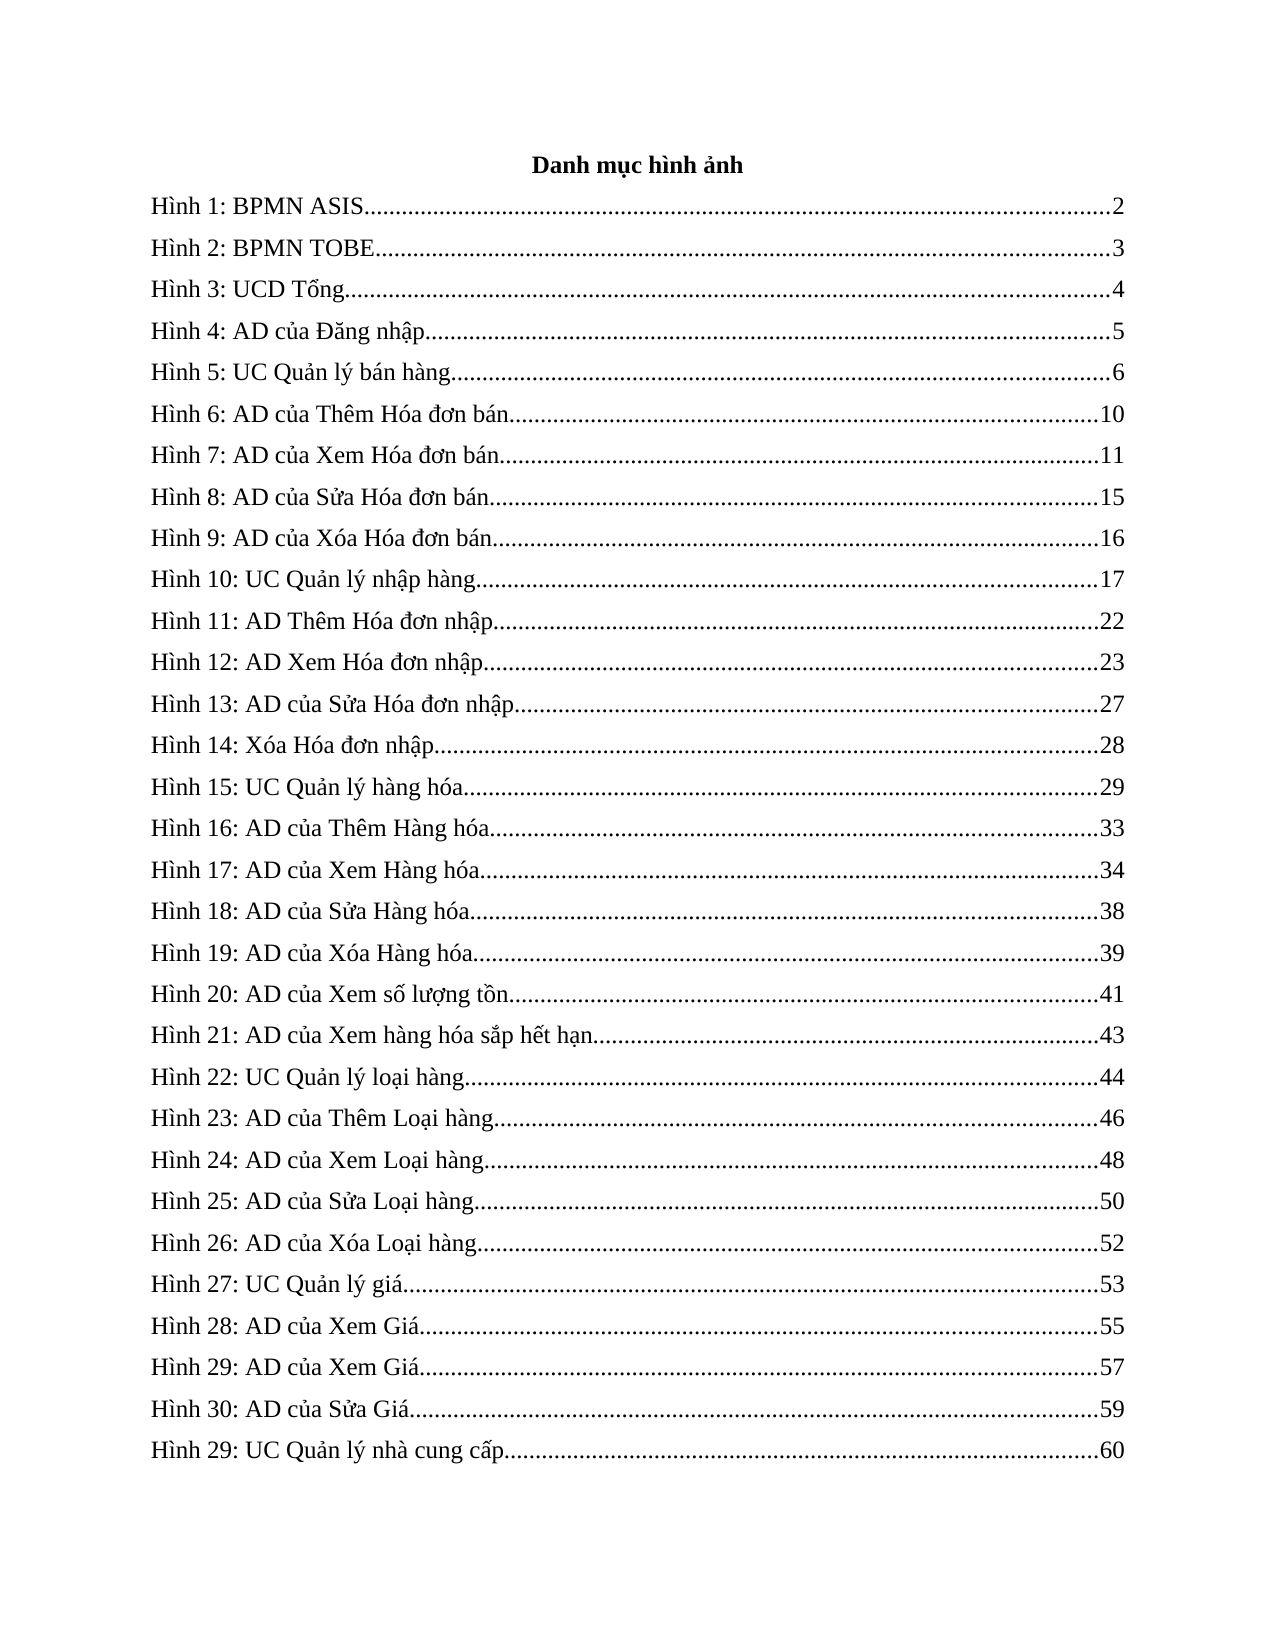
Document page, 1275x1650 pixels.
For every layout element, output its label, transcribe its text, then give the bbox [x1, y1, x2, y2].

text Hình 17: AD của Xem Hàng hóa 34 [150, 855, 1125, 883]
text Hình 22: UC Quản lý loại hàng 44 [150, 1062, 1125, 1091]
text Hình 12: AD Xem Hóa đơn nhập 23 [150, 647, 1125, 676]
text Hình 3: UCD Tổng 4 [150, 274, 1125, 303]
text Hình 29: AD của Xem Giá 57 [150, 1352, 1125, 1381]
text Hình 2: BPMN TOBE 3 [150, 233, 1125, 262]
text Hình 30: AD của Sửa Giá 59 [150, 1394, 1125, 1422]
text Hình 13: AD của Sửa Hóa đơn nhập 27 [150, 689, 1125, 718]
text Hình 14: Xóa Hóa đơn nhập 28 [150, 730, 1125, 759]
text Hình 26: AD của Xóa Loại hàng 52 [150, 1228, 1125, 1257]
text Hình 9: AD của Xóa Hóa đơn bán 16 [150, 523, 1125, 552]
text Hình 24: AD của Xem Loại hàng 48 [150, 1145, 1125, 1174]
text Hình 21: AD của Xem hàng hóa sắp hết hạn 43 [150, 1021, 1125, 1049]
text Hình 16: AD của Thêm Hàng hóa 33 [150, 813, 1125, 842]
text Hình 6: AD của Thêm Hóa đơn bán 10 [150, 399, 1125, 427]
text Hình 4: AD của Đăng nhập 5 [150, 316, 1125, 344]
text Hình 28: AD của Xem Giá 55 [150, 1311, 1125, 1339]
text Hình 11: AD Thêm Hóa đơn nhập 22 [150, 606, 1125, 635]
text Hình 10: UC Quản lý nhập hàng 17 [150, 564, 1125, 593]
text Hình 15: UC Quản lý hàng hóa 29 [150, 772, 1125, 801]
text Hình 27: UC Quản lý giá 53 [150, 1269, 1125, 1298]
text Hình 18: AD của Sửa Hàng hóa 38 [150, 896, 1125, 925]
text Hình 25: AD của Sửa Loại hàng 50 [150, 1186, 1125, 1215]
text Hình 1: BPMN ASIS 2 [150, 191, 1125, 220]
text Hình 29: UC Quản lý nhà cung cấp 60 [150, 1435, 1125, 1464]
text Hình 19: AD của Xóa Hàng hóa 39 [150, 938, 1125, 966]
text Hình 20: AD của Xem số lượng tồn 41 [150, 979, 1125, 1008]
text Hình 7: AD của Xem Hóa đơn bán 11 [150, 440, 1125, 469]
text Hình 5: UC Quản lý bán hàng 6 [150, 357, 1125, 386]
text Hình 23: AD của Thêm Loại hàng 46 [150, 1103, 1125, 1132]
text Danh mục hình ảnh [150, 150, 1125, 179]
text Hình 8: AD của Sửa Hóa đơn bán 15 [150, 482, 1125, 510]
